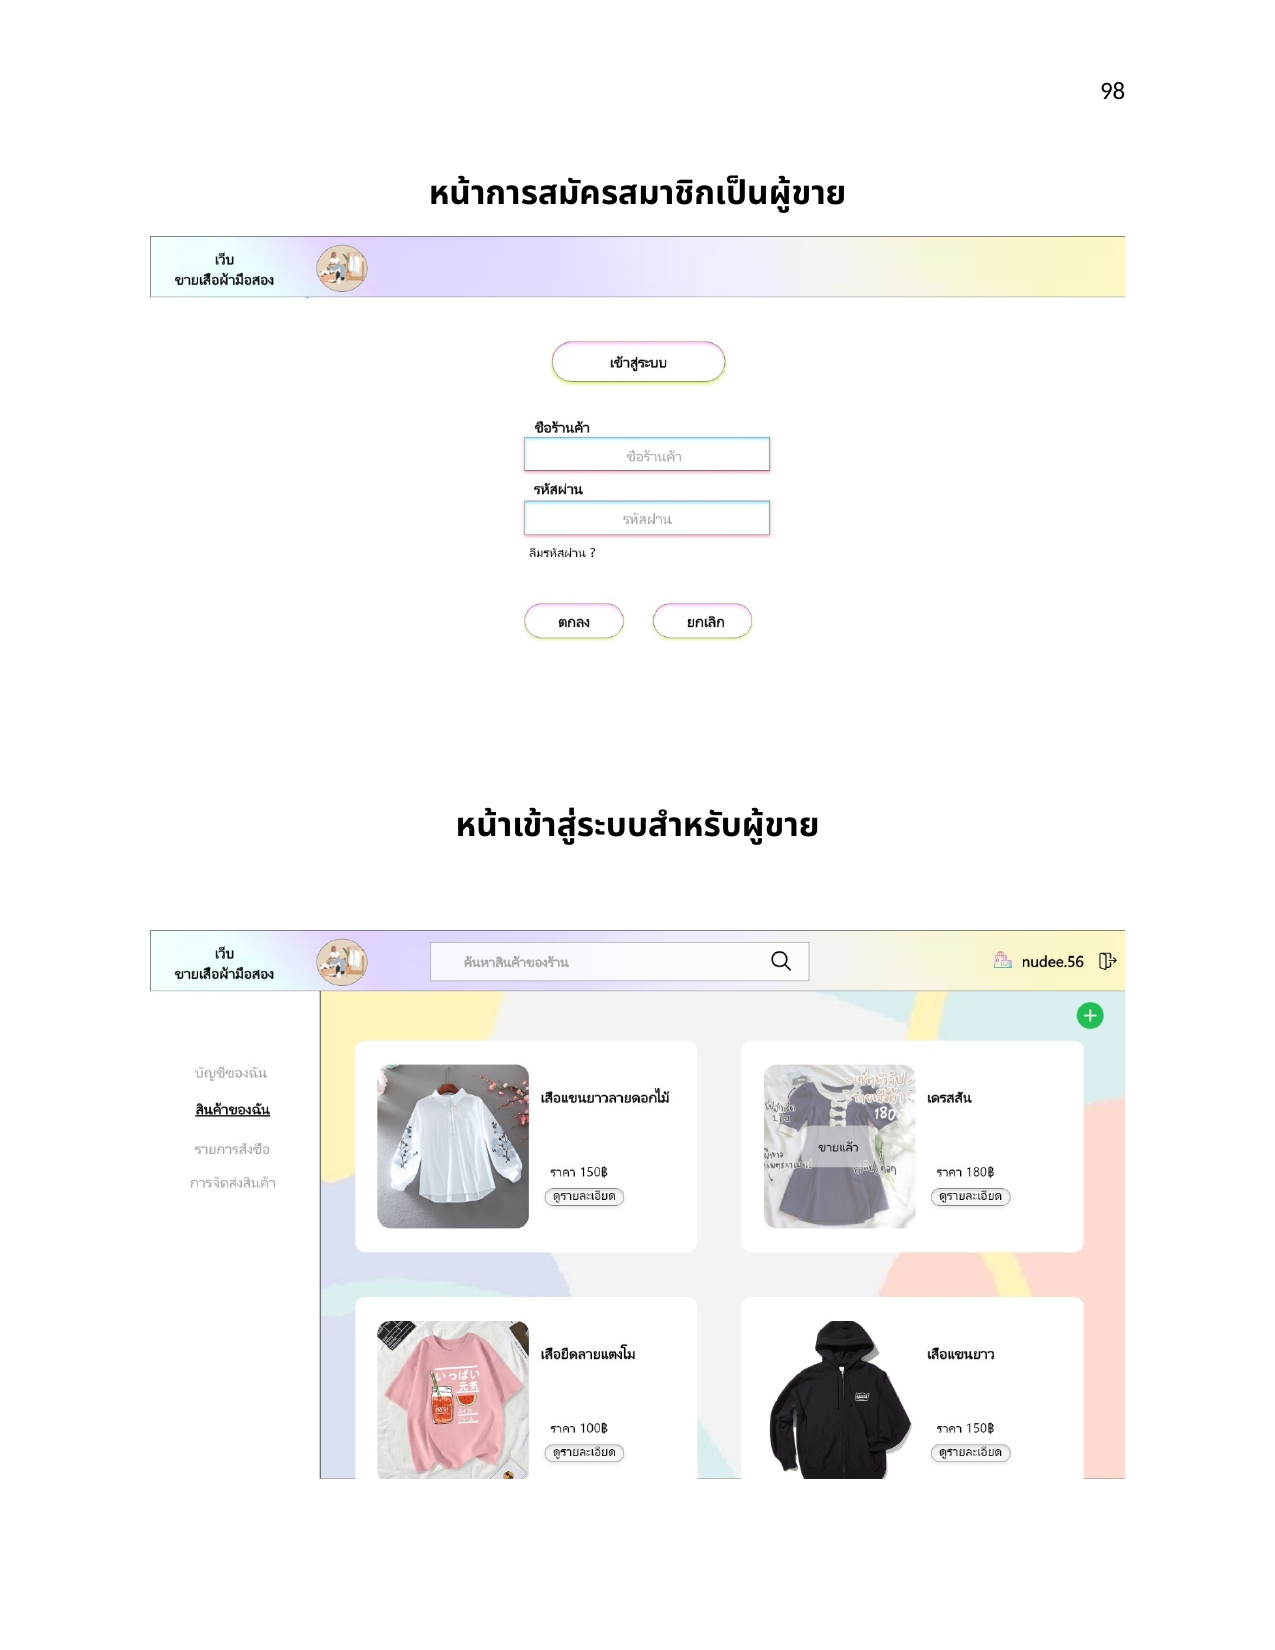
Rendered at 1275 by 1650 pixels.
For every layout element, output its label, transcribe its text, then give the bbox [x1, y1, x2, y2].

text หน้าเข้าสู่ระบบสำหรับผู้ขาย [150, 801, 1125, 851]
picture [150, 236, 1125, 785]
text หน้าการสมัครสมาชิกเป็นผู้ขาย [150, 169, 1125, 220]
picture [150, 930, 1125, 1479]
